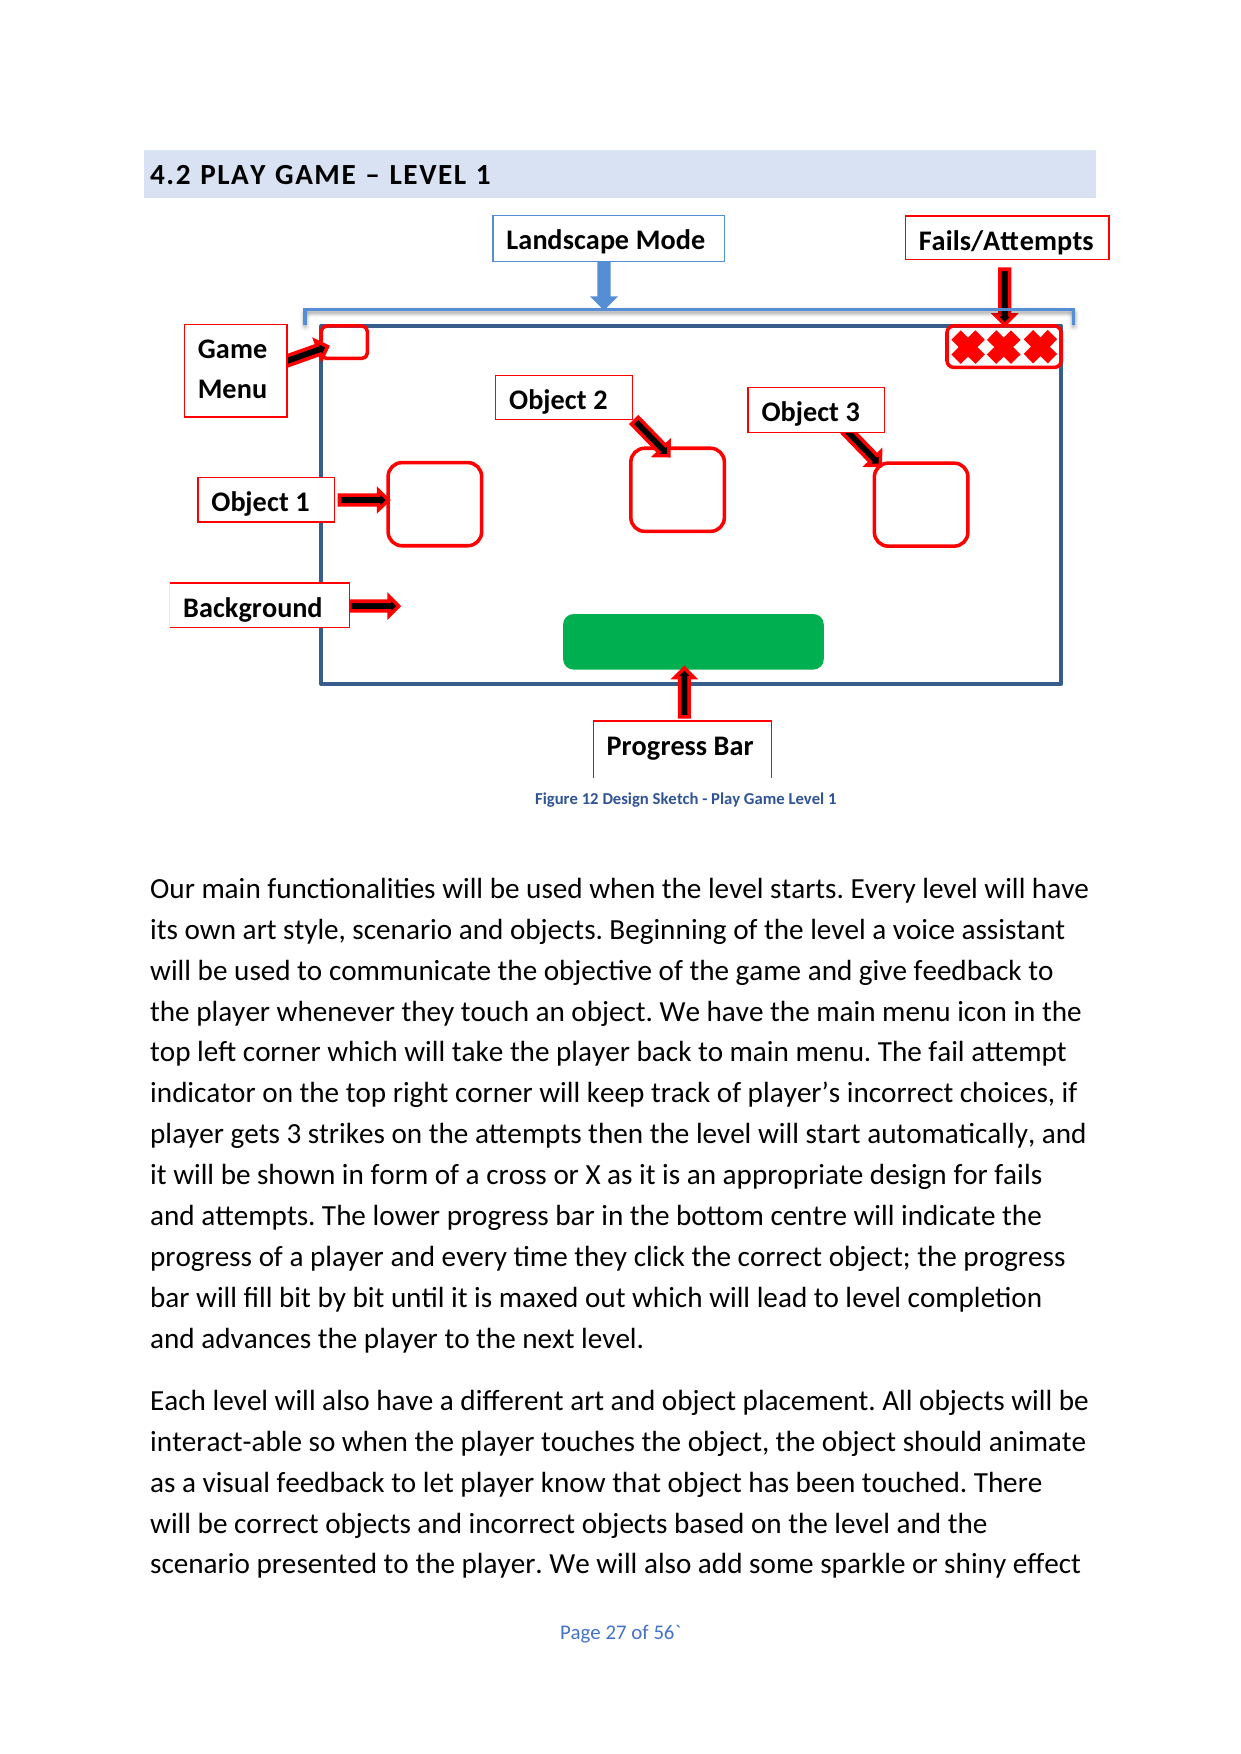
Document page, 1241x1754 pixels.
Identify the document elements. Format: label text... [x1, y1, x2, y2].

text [150, 1382, 1090, 1581]
subtitle 4.2 PLAY GAME – LEVEL 1 [150, 156, 1090, 192]
text Our main functionalities will be used when the level starts. Every level will have its own art style, scenario and objects. Beginning of the level a voice assistant will be used to communicate the objective of the game and give feedback to the player whenever they touch an object. We have the main menu icon in the top left corner which will take the player back to main menu. The fail attempt indicator on the top right corner will keep track of player’s incorrect choices, if player gets 3 strikes on the attempts then the level will start automatically, and it will be shown in form of a cross or X as it is an appropriate design for fails and attempts. The lower progress bar in the bottom centre will indicate the progress of a player and every time they click the correct object; the progress bar will fill bit by bit until it is maxed out which will lead to level completion and advances the player to the next level. [150, 870, 1090, 1356]
